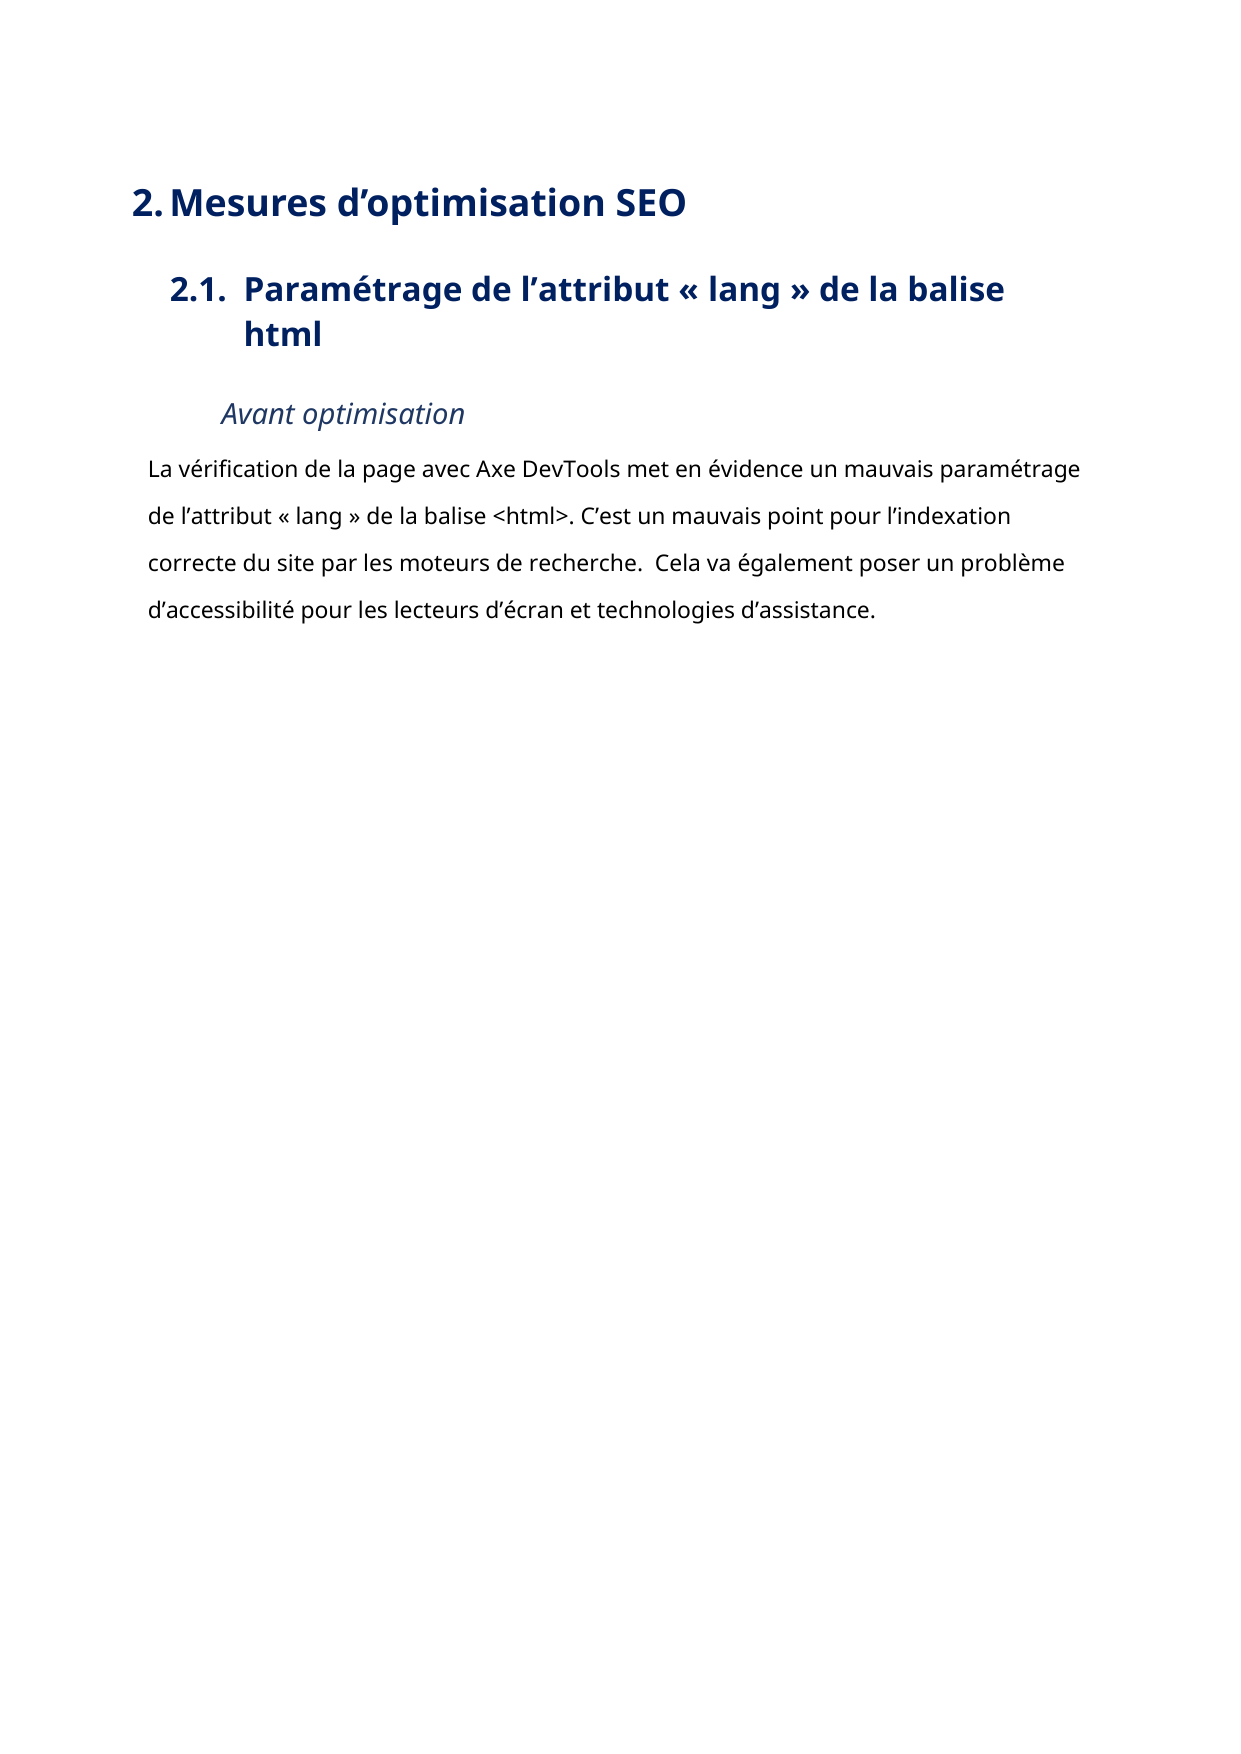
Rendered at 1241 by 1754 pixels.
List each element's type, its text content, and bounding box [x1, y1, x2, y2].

subtitle Avant optimisation [221, 394, 1093, 433]
text La vérification de la page avec Axe DevTools met en évidence un mauvais paramétrage de l’attribut « lang » de la balise <html>. C’est un mauvais point pour l’indexation correcte du site par les moteurs de recherche. Cela va également poser un problème d’accessibilité pour les lecteurs d’écran et technologies d’assistance. [148, 453, 1093, 625]
subtitle Mesures d’optimisation SEO [132, 177, 1093, 228]
subtitle Paramétrage de l’attribut « lang » de la balise html [169, 265, 1093, 356]
